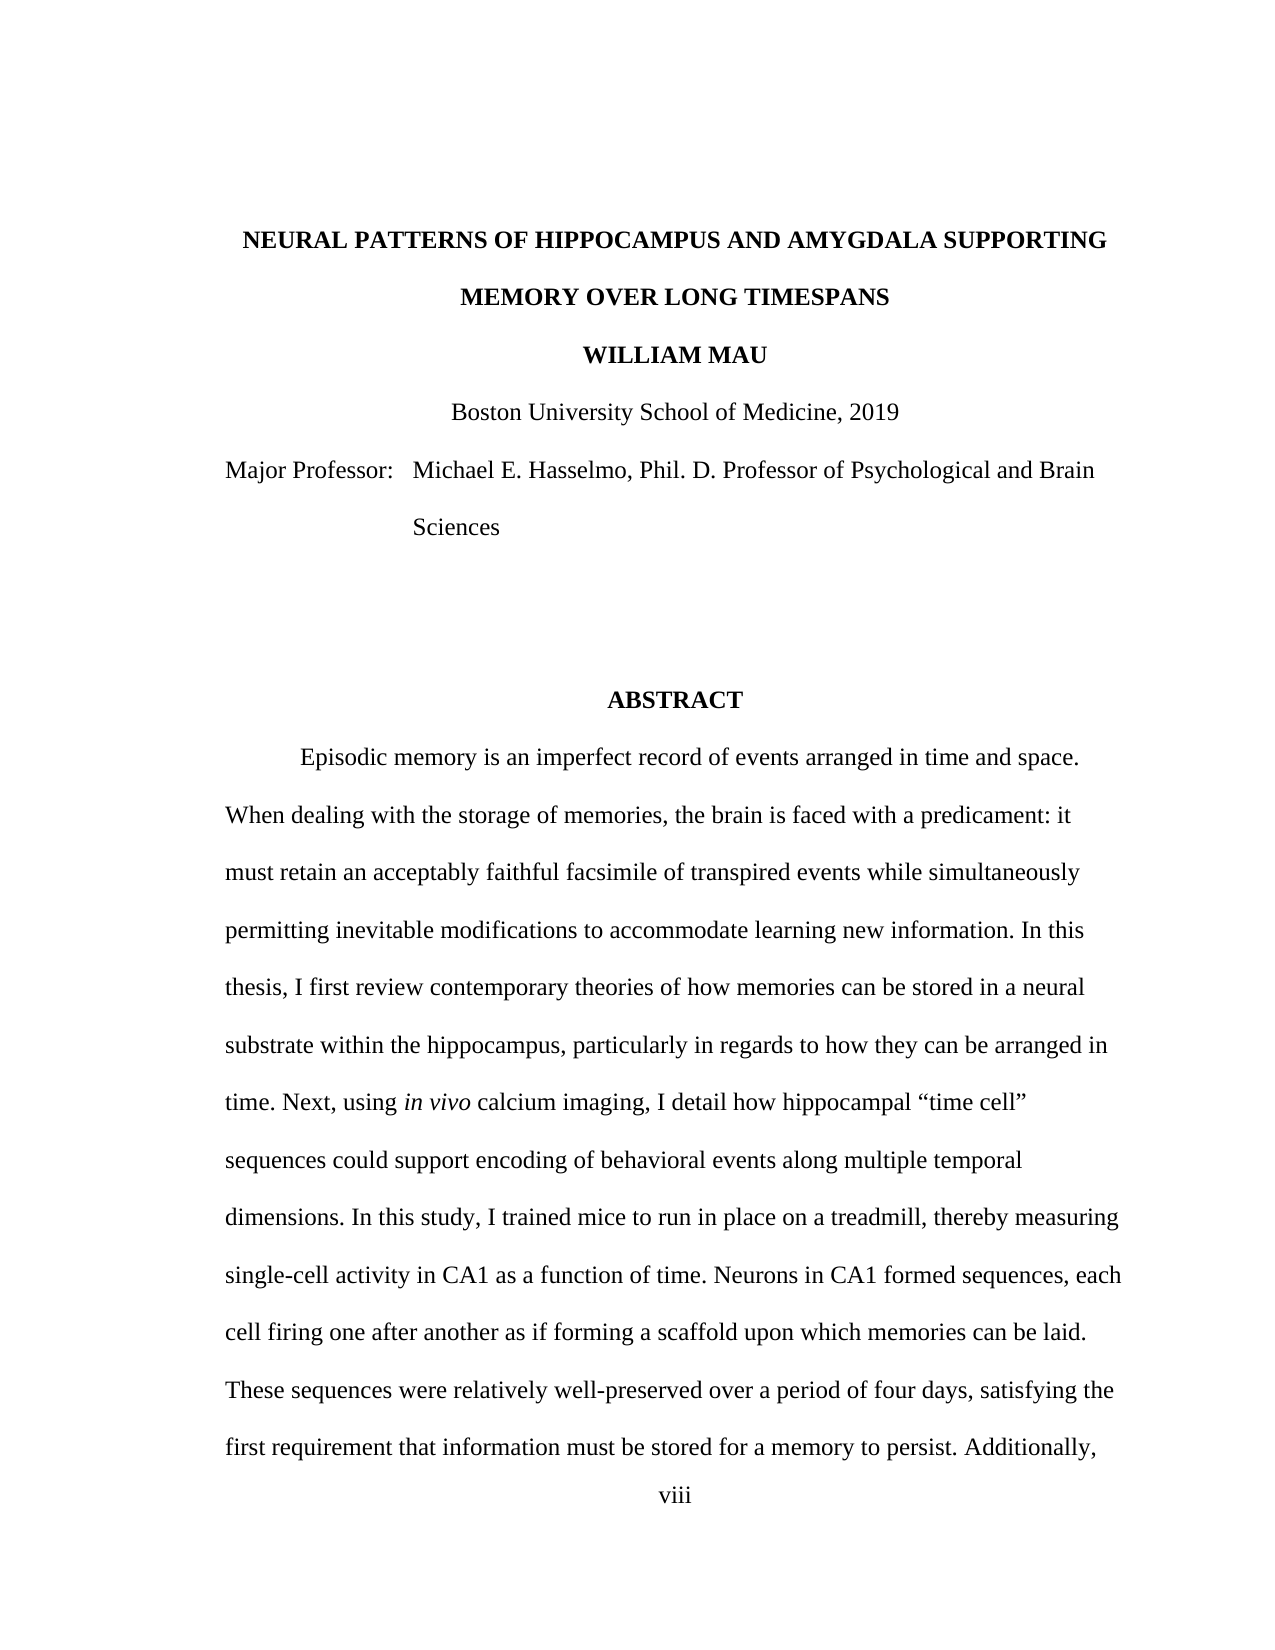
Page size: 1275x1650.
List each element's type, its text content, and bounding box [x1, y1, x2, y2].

text Major Professor: Michael E. Hasselmo, Phil. D. Professor of Psychological and Brain Sciences [225, 455, 1125, 541]
text WILLIAM MAU [225, 340, 1125, 369]
text Boston University School of Medicine, 2019 [225, 397, 1125, 426]
subtitle ABSTRACT [225, 685, 1125, 714]
text NEURAL PATTERNS OF HIPPOCAMPUS AND AMYGDALA SUPPORTING MEMORY OVER LONG TIMESPANS [225, 225, 1125, 311]
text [225, 742, 1125, 1461]
